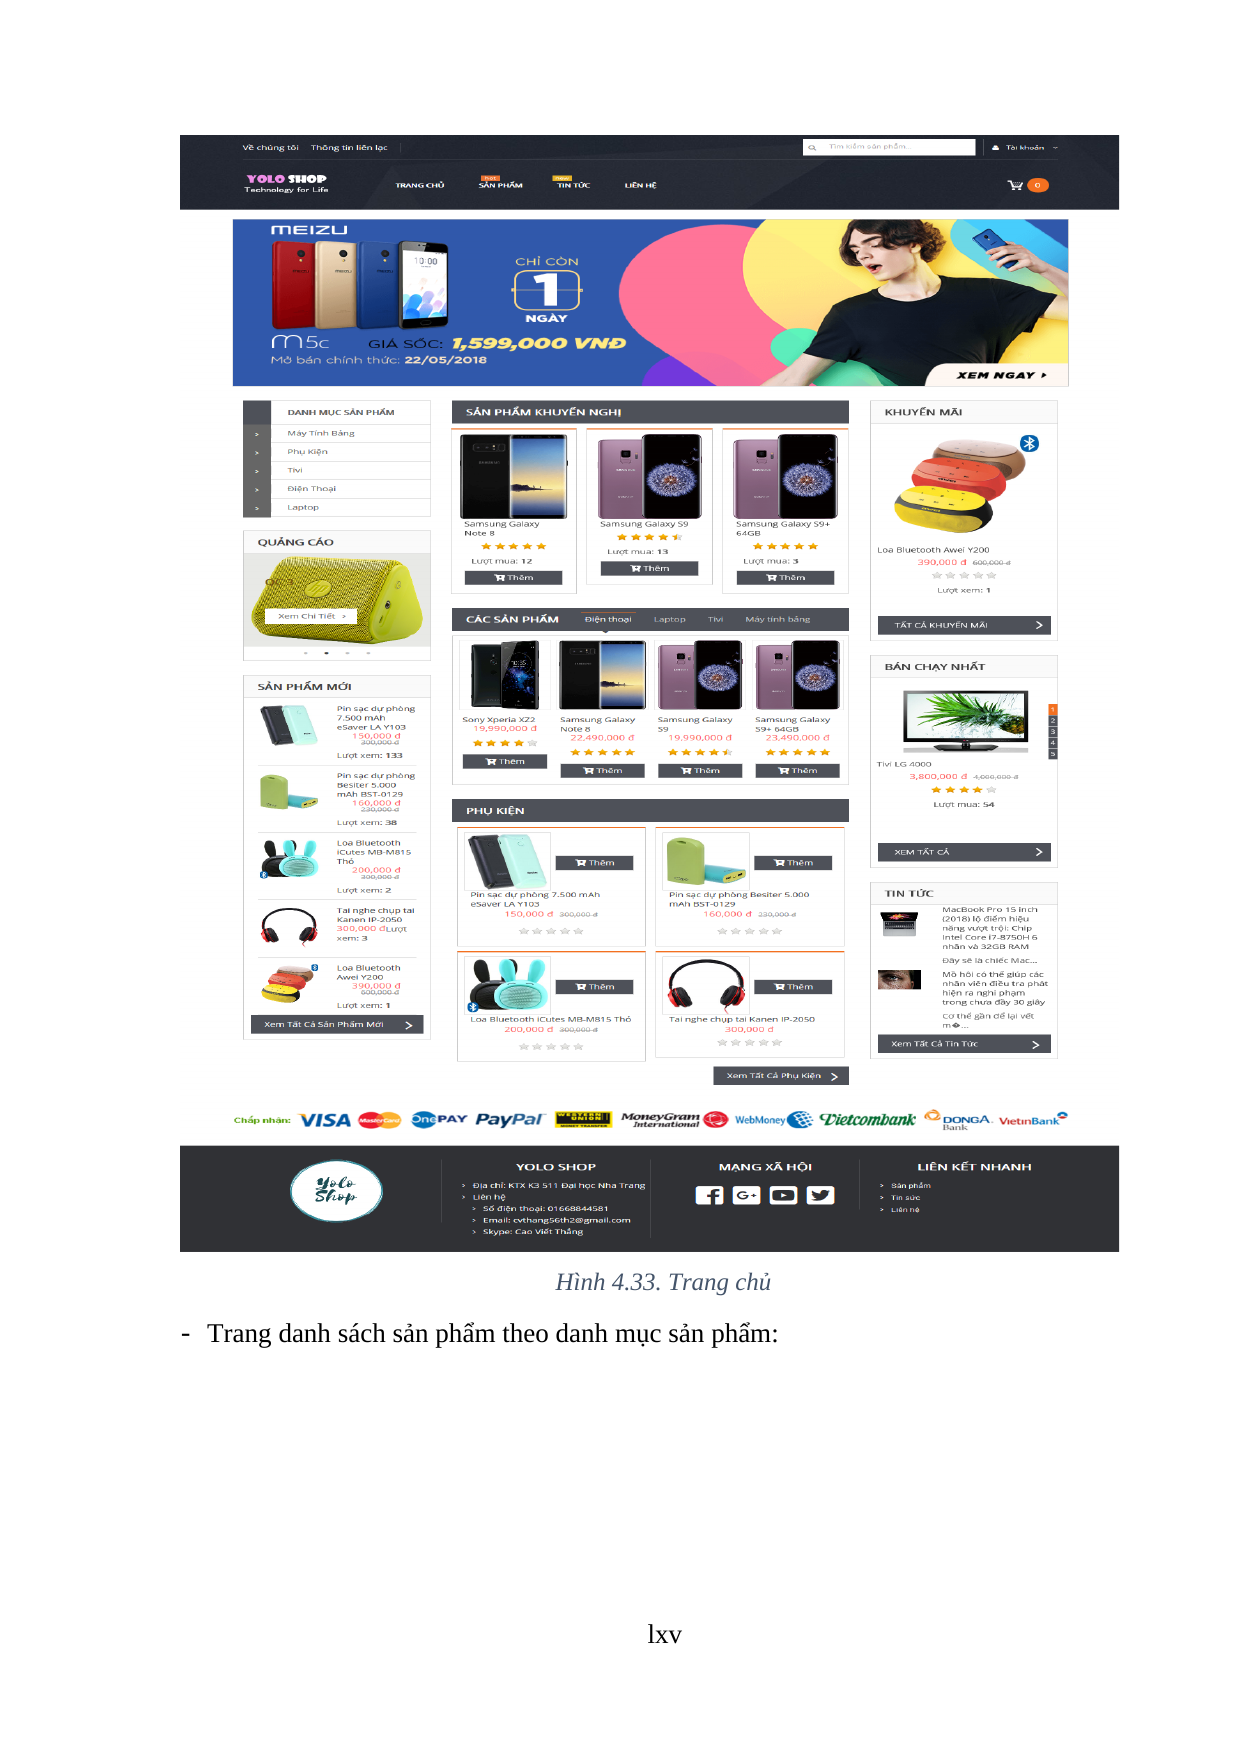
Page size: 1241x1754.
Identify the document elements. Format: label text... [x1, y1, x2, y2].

list Trang danh sách sản phẩm theo danh mục sản phẩm: [177, 1317, 1122, 1351]
picture [180, 135, 1120, 1252]
